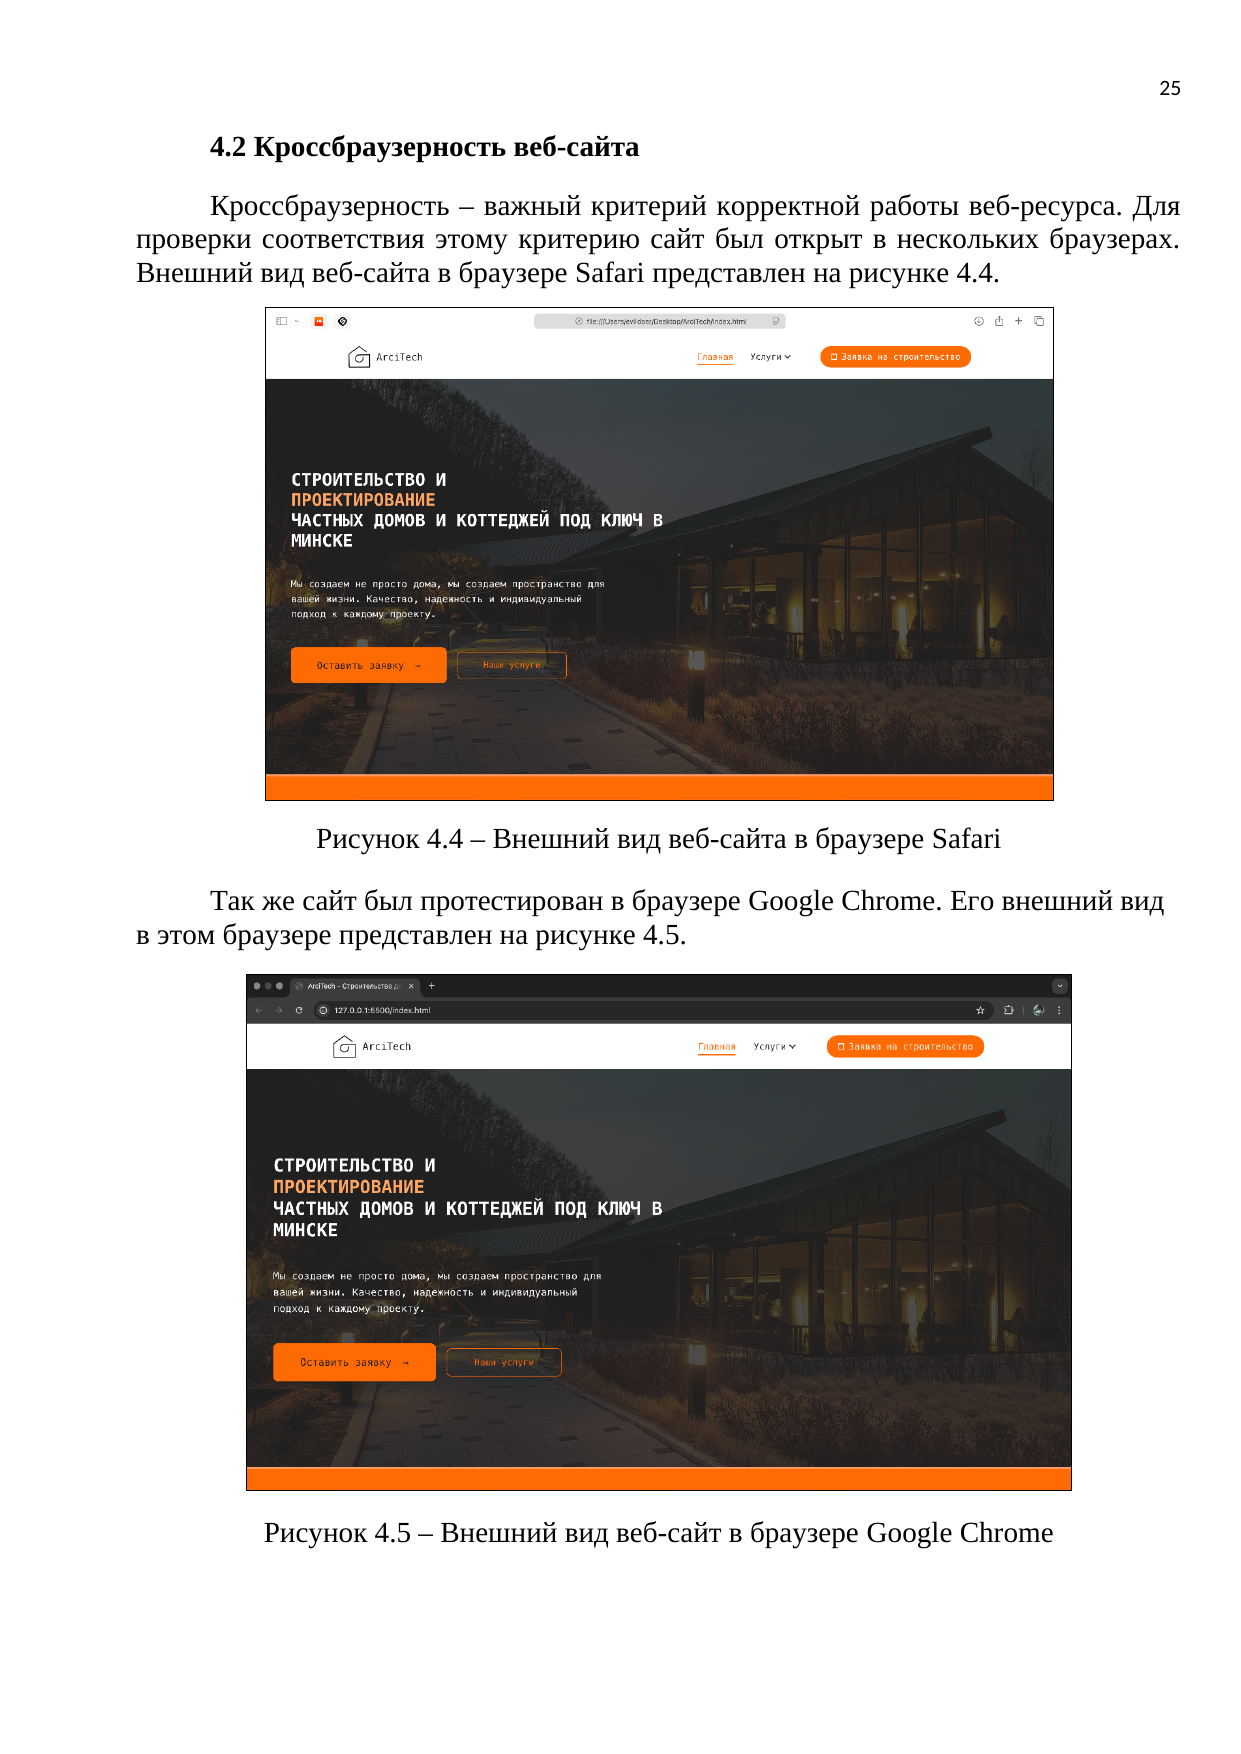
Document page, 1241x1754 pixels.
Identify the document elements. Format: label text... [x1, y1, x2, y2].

text Кроссбраузерность – важный критерий корректной работы веб-ресурса. Для проверки соответствия этому критерию сайт был открыт в нескольких браузерах. Внешний вид веб-сайта в браузере Safari представлен на рисунке 4.4. [136, 188, 1181, 288]
text Рисунок 4.5 – Внешний вид веб-сайт в браузере Google Chrome [136, 1515, 1181, 1548]
picture [266, 308, 1053, 800]
text 4.2 Кроссбраузерность веб-сайта [136, 129, 1181, 163]
picture [247, 975, 1071, 1490]
text Рисунок 4.4 – Внешний вид веб-сайта в браузере Safari [136, 821, 1181, 854]
text Так же сайт был протестирован в браузере Google Chrome. Его внешний вид в этом браузере представлен на рисунке 4.5. [136, 883, 1181, 951]
